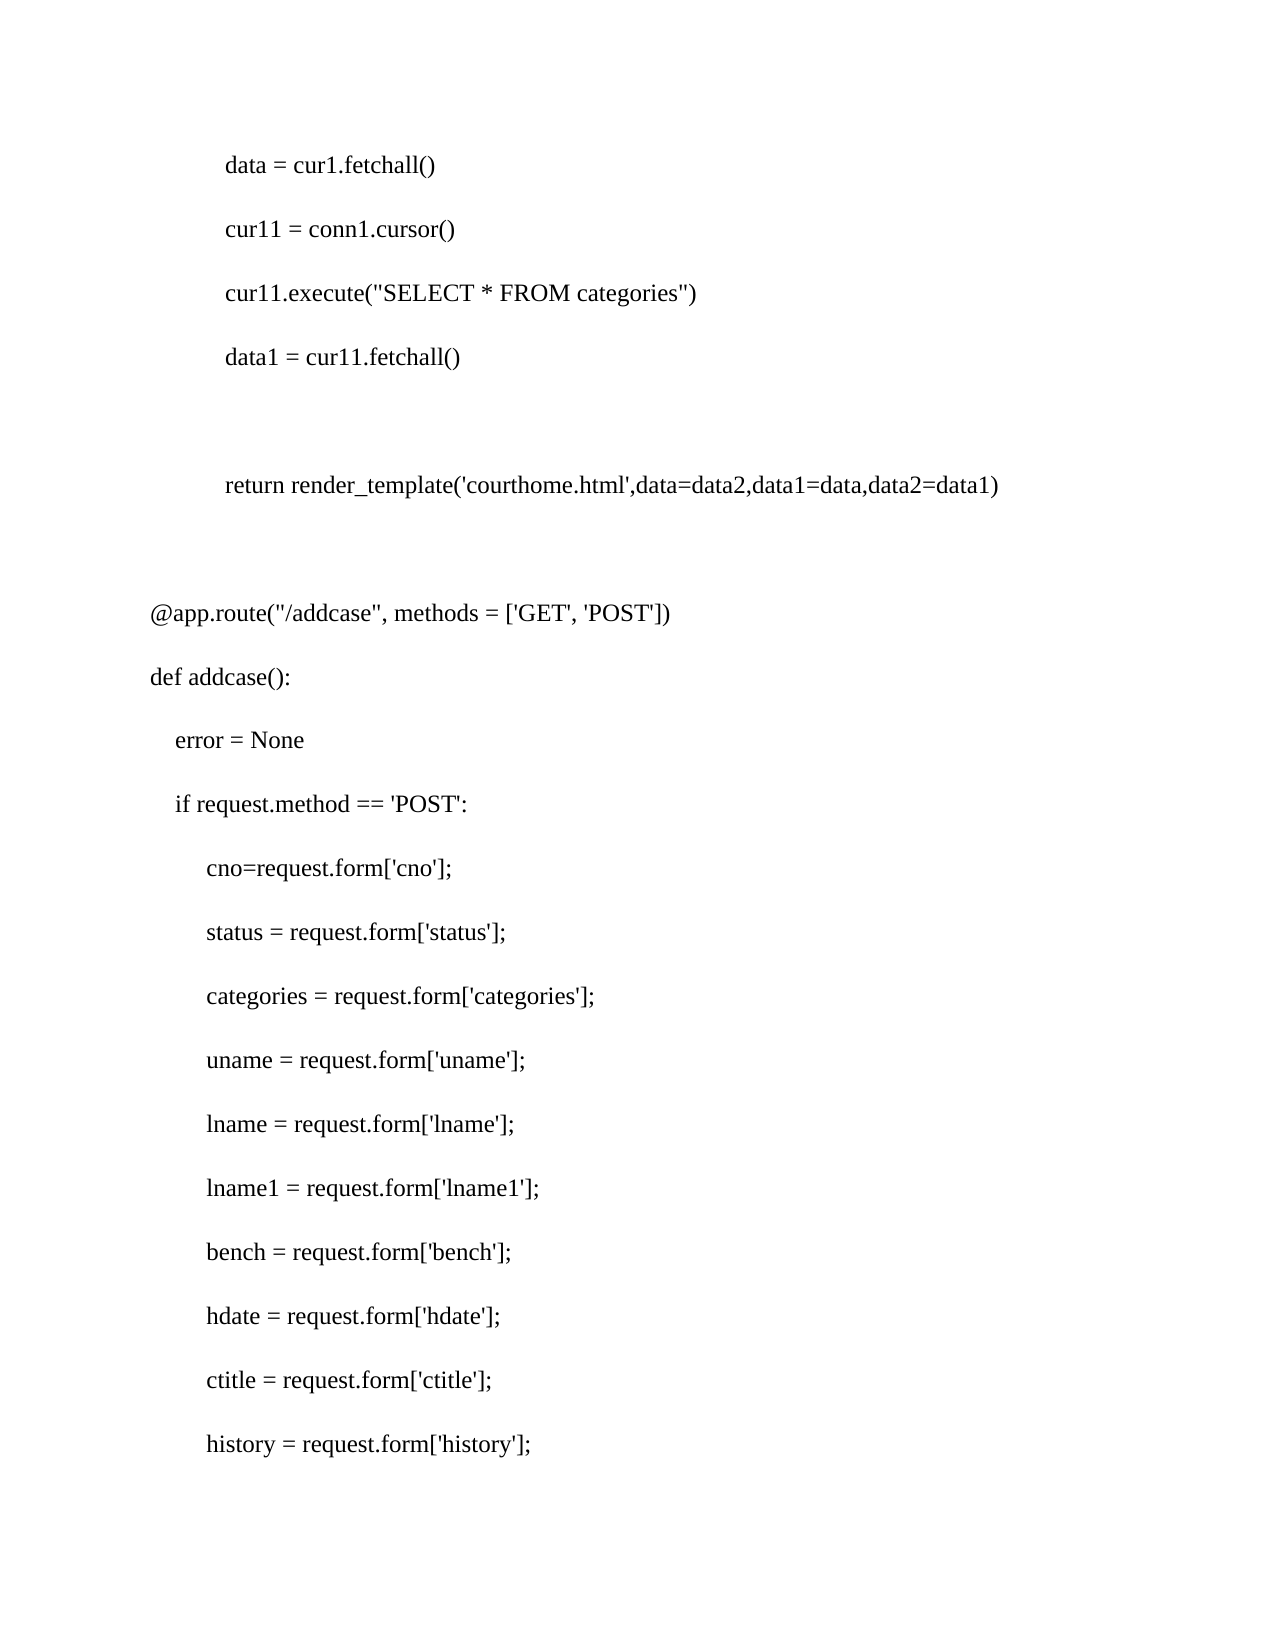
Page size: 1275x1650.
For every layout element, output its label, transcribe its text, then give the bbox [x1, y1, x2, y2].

text data = cur1.fetchall() [150, 150, 1125, 179]
text uname = request.form['uname']; [150, 1045, 1125, 1074]
text error = None [150, 726, 1125, 754]
text history = request.form['history']; [150, 1429, 1125, 1458]
text categories = request.form['categories']; [150, 981, 1125, 1010]
text return render_template('courthome.html',data=data2,data1=data,data2=data1) [150, 470, 1125, 498]
text hdate = request.form['hdate']; [150, 1301, 1125, 1330]
text cno=request.form['cno']; [150, 853, 1125, 882]
text @app.route("/addcase", methods = ['GET', 'POST']) [150, 598, 1125, 626]
text cur11 = conn1.cursor() [150, 214, 1125, 243]
text bench = request.form['bench']; [150, 1237, 1125, 1266]
text ctitle = request.form['ctitle']; [150, 1365, 1125, 1394]
text def addcase(): [150, 662, 1125, 690]
text if request.method == 'POST': [150, 789, 1125, 818]
text lname = request.form['lname']; [150, 1109, 1125, 1138]
text data1 = cur11.fetchall() [150, 342, 1125, 371]
text cur11.execute("SELECT * FROM categories") [150, 278, 1125, 307]
text lname1 = request.form['lname1']; [150, 1173, 1125, 1202]
text status = request.form['status']; [150, 917, 1125, 946]
